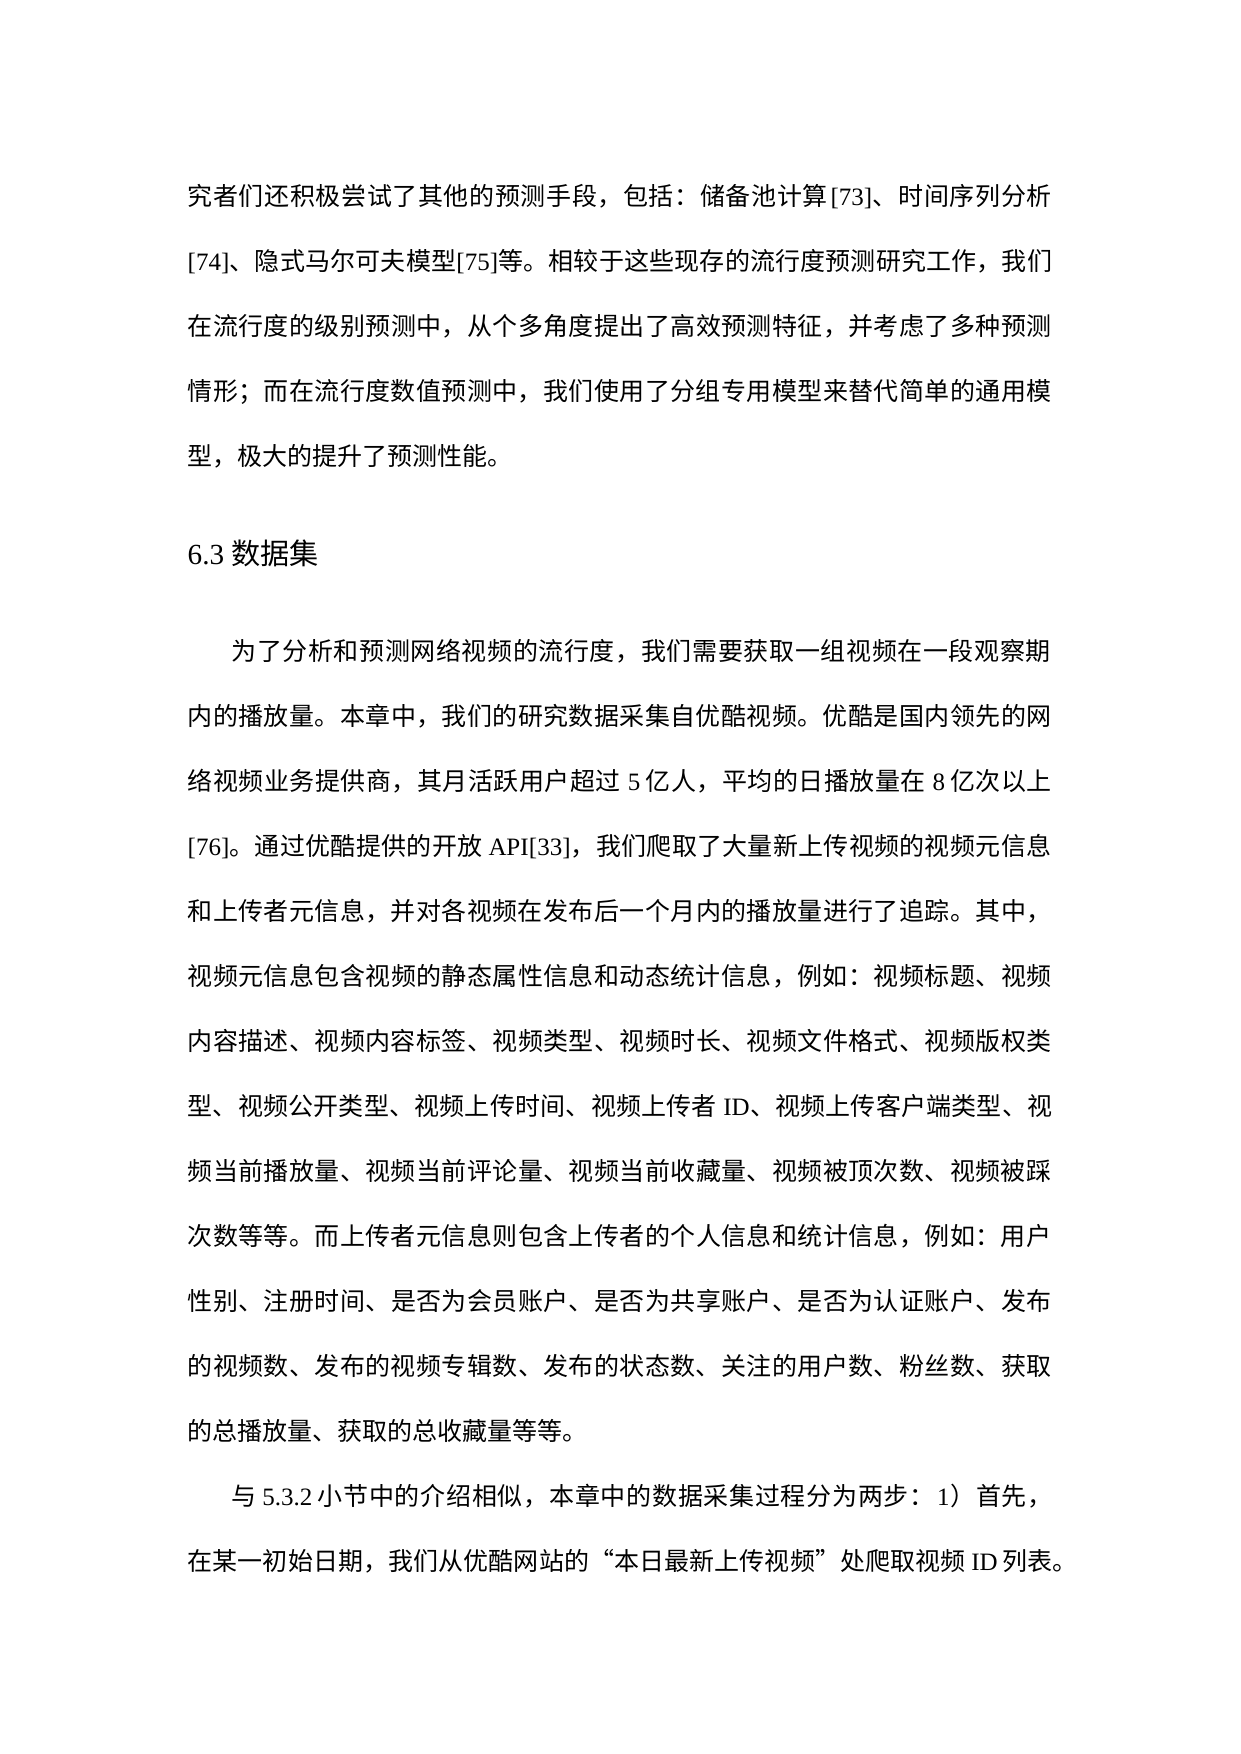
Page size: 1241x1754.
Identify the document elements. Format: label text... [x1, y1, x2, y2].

text 数据集 [187, 519, 1053, 584]
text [187, 162, 1053, 487]
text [187, 1462, 1053, 1592]
text 为了分析和预测网络视频的流行度，我们需要获取一组视频在一段观察期内的播放量。本章中，我们的研究数据采集自优酷视频。优酷是国内领先的网络视频业务提供商，其月活跃用户超过5亿人，平均的日播放量在8亿次以上[76]。通过优酷提供的开放API[33]，我们爬取了大量新上传视频的视频元信息和上传者元信息，并对各视频在发布后一个月内的播放量进行了追踪。其中，视频元信息包含视频的静态属性信息和动态统计信息，例如：视频标题、视频内容描述、视频内容标签、视频类型、视频时长、视频文件格式、视频版权类型、视频公开类型、视频上传时间、视频上传者ID、视频上传客户端类型、视频当前播放量、视频当前评论量、视频当前收藏量、视频被顶次数、视频被踩次数等等。而上传者元信息则包含上传者的个人信息和统计信息，例如：用户性别、注册时间、是否为会员账户、是否为共享账户、是否为认证账户、发布的视频数、发布的视频专辑数、发布的状态数、关注的用户数、粉丝数、获取的总播放量、获取的总收藏量等等。 [187, 617, 1053, 1462]
